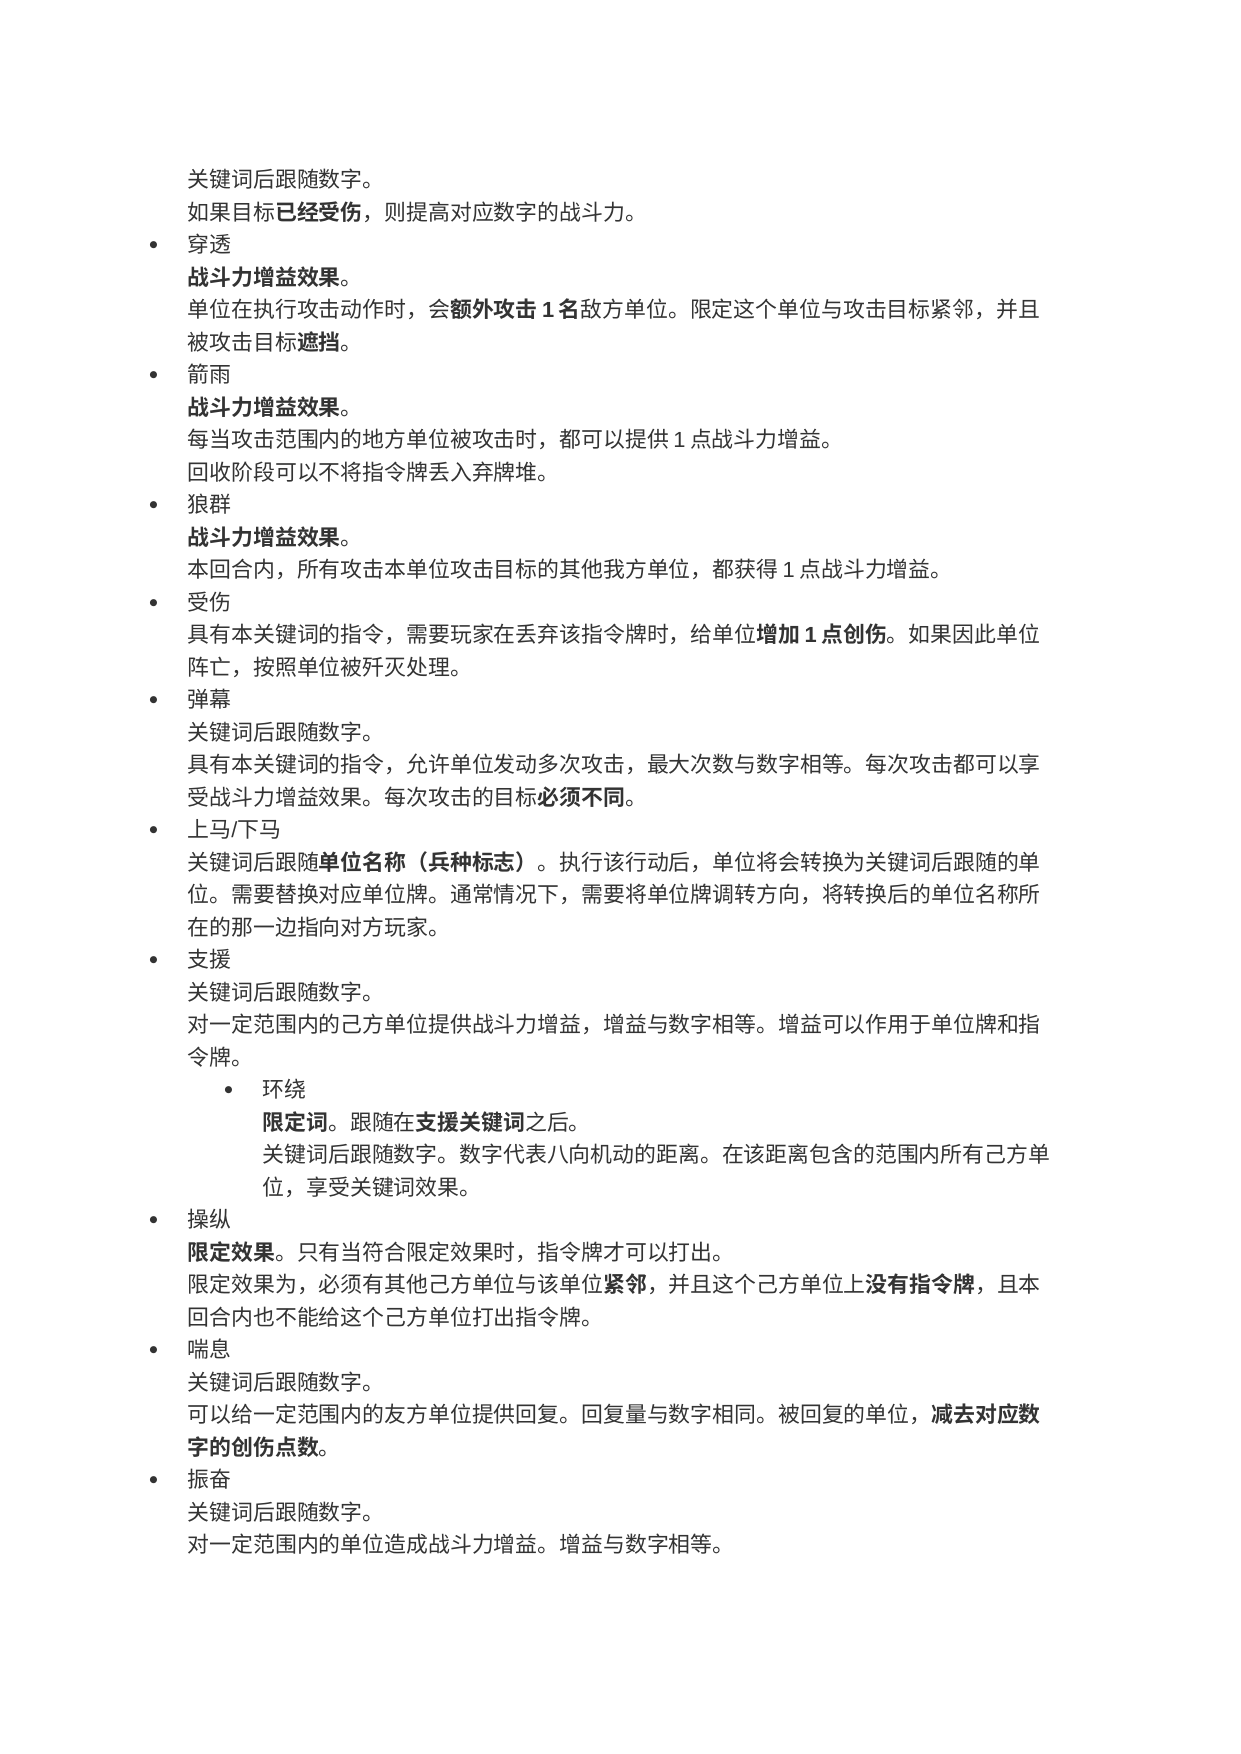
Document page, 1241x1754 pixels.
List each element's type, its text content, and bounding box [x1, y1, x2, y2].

list 受伤 具有本关键词的指令，需要玩家在丢弃该指令牌时，给单位增加1点创伤。如果因此单位阵亡，按照单位被歼灭处理。 [150, 584, 1053, 682]
list 穿透 战斗力增益效果。 单位在执行攻击动作时，会额外攻击1名敌方单位。限定这个单位与攻击目标紧邻，并且被攻击目标遮挡。 [150, 227, 1053, 357]
list 喘息 关键词后跟随数字。 可以给一定范围内的友方单位提供回复。回复量与数字相同。被回复的单位，减去对应数字的创伤点数。 [150, 1332, 1053, 1462]
list 振奋 关键词后跟随数字。 对一定范围内的单位造成战斗力增益。增益与数字相等。 [150, 1462, 1053, 1559]
list 上马/下马 关键词后跟随单位名称（兵种标志）。执行该行动后，单位将会转换为关键词后跟随的单位。需要替换对应单位牌。通常情况下，需要将单位牌调转方向，将转换后的单位名称所在的那一边指向对方玩家。 [150, 812, 1053, 942]
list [150, 162, 1053, 227]
list 箭雨 战斗力增益效果。 每当攻击范围内的地方单位被攻击时，都可以提供1点战斗力增益。 回收阶段可以不将指令牌丢入弃牌堆。 [150, 357, 1053, 487]
list 支援 关键词后跟随数字。 对一定范围内的己方单位提供战斗力增益，增益与数字相等。增益可以作用于单位牌和指令牌。 [150, 942, 1053, 1072]
list 狼群 战斗力增益效果。 本回合内，所有攻击本单位攻击目标的其他我方单位，都获得1点战斗力增益。 [150, 487, 1053, 584]
list 操纵 限定效果。只有当符合限定效果时，指令牌才可以打出。 限定效果为，必须有其他己方单位与该单位紧邻，并且这个己方单位上没有指令牌，且本回合内也不能给这个己方单位打出指令牌。 [150, 1202, 1053, 1332]
list 弹幕 关键词后跟随数字。 具有本关键词的指令，允许单位发动多次攻击，最大次数与数字相等。每次攻击都可以享受战斗力增益效果。每次攻击的目标必须不同。 [150, 682, 1053, 812]
list 环绕 限定词。跟随在支援关键词之后。 关键词后跟随数字。数字代表八向机动的距离。在该距离包含的范围内所有己方单位，享受关键词效果。 [225, 1072, 1053, 1202]
